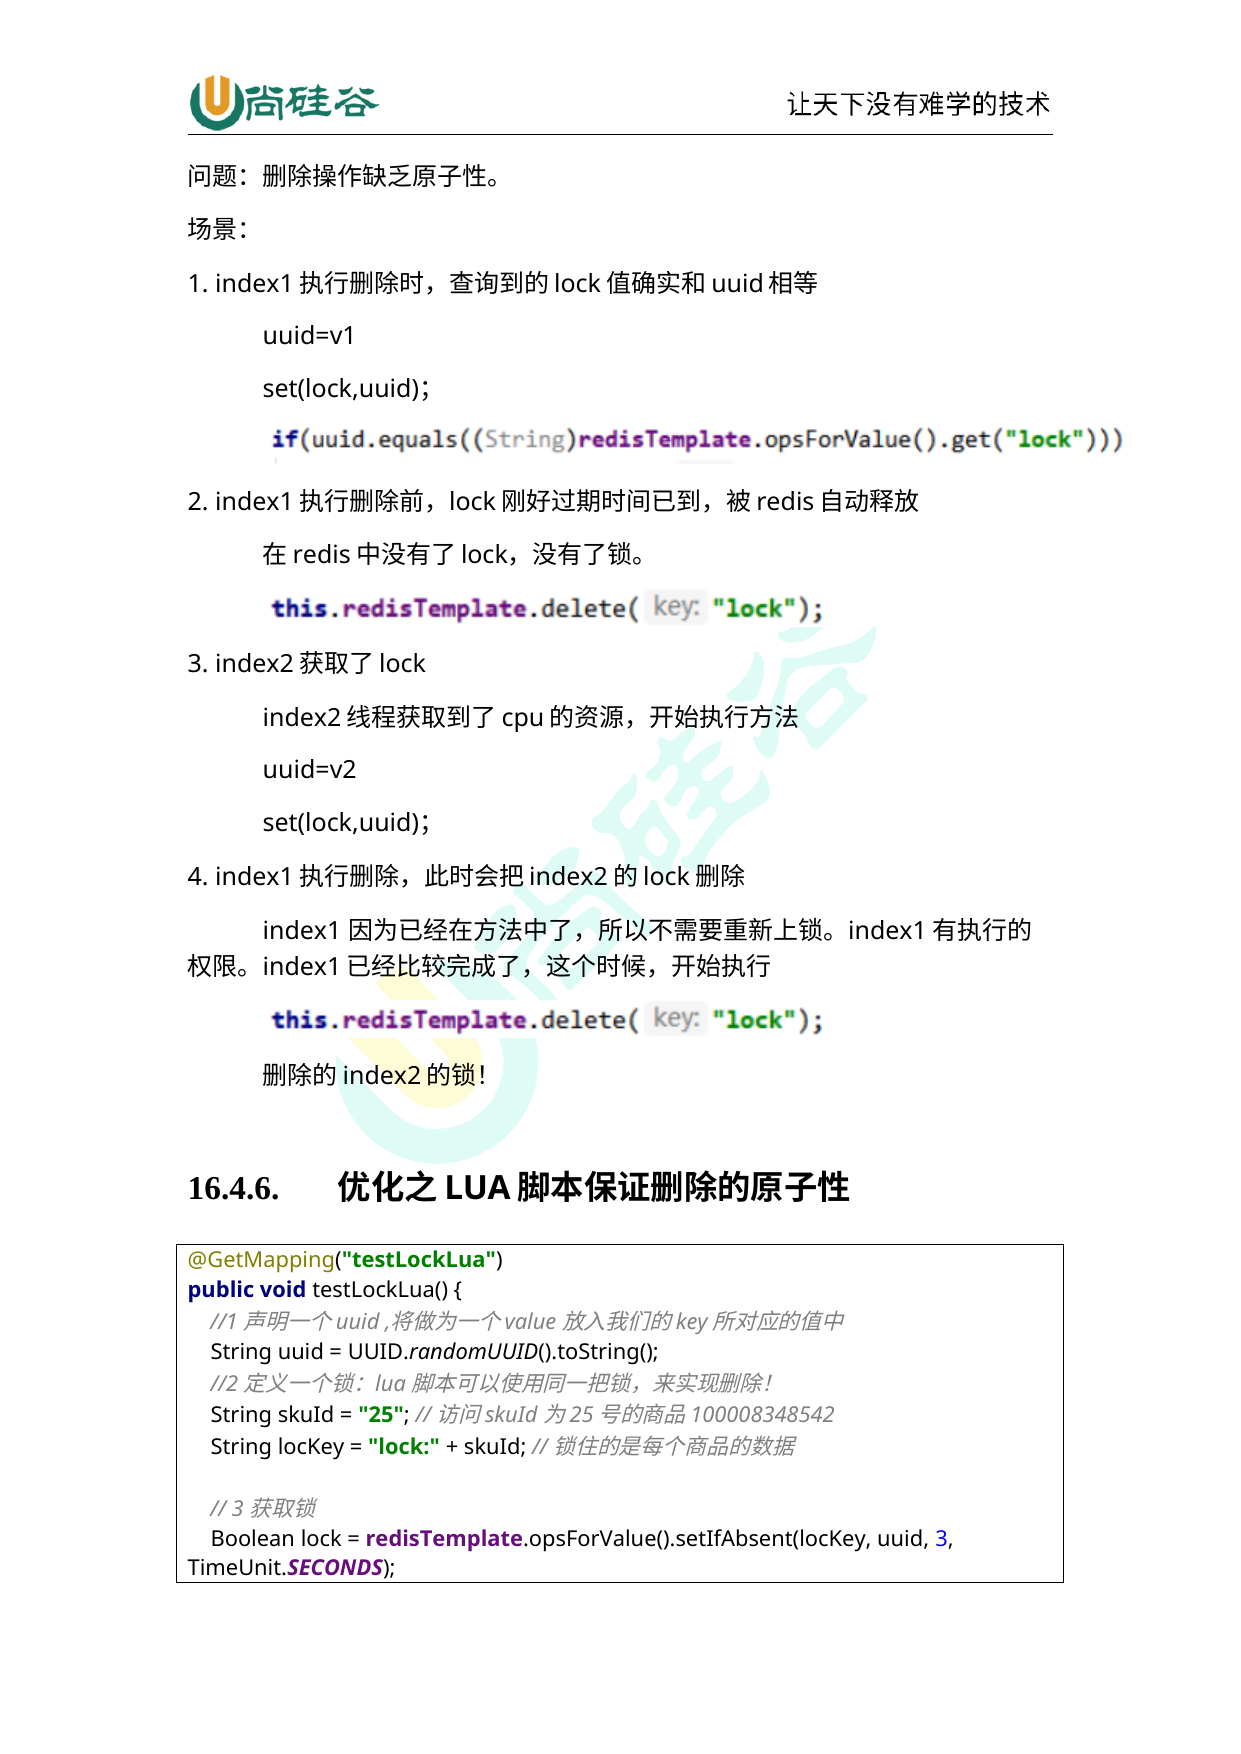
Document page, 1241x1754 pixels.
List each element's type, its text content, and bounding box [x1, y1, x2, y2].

text index1 因为已经在方法中了，所以不需要重新上锁。index1有执行的权限。index1已经比较完成了，这个时候，开始执行 [187, 910, 1053, 983]
text index2线程获取到了cpu的资源，开始执行方法 [187, 697, 1053, 734]
text 删除的index2的锁！ [187, 1055, 1053, 1092]
list index2获取了lock [187, 644, 1053, 680]
list index1执行删除时，查询到的lock值确实和uuid相等 [187, 264, 1053, 300]
list index1执行删除，此时会把index2的lock删除 [187, 857, 1053, 893]
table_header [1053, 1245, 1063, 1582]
text uuid=v2 [187, 751, 1053, 785]
picture [187, 73, 1053, 132]
text 在redis中没有了lock，没有了锁。 [187, 535, 1053, 571]
text set(lock,uuid)； [187, 369, 1053, 405]
text set(lock,uuid)； [187, 803, 1053, 839]
text uuid=v1 [187, 317, 1053, 351]
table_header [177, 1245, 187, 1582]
list index1执行删除前，lock刚好过期时间已到，被redis自动释放 [187, 481, 1053, 517]
list 优化之LUA脚本保证删除的原子性 [187, 1161, 1053, 1209]
picture [262, 422, 1128, 464]
picture [262, 1000, 855, 1038]
text 场景： [187, 210, 1053, 246]
text 问题：删除操作缺乏原子性。 [187, 156, 1053, 192]
picture [262, 588, 855, 627]
